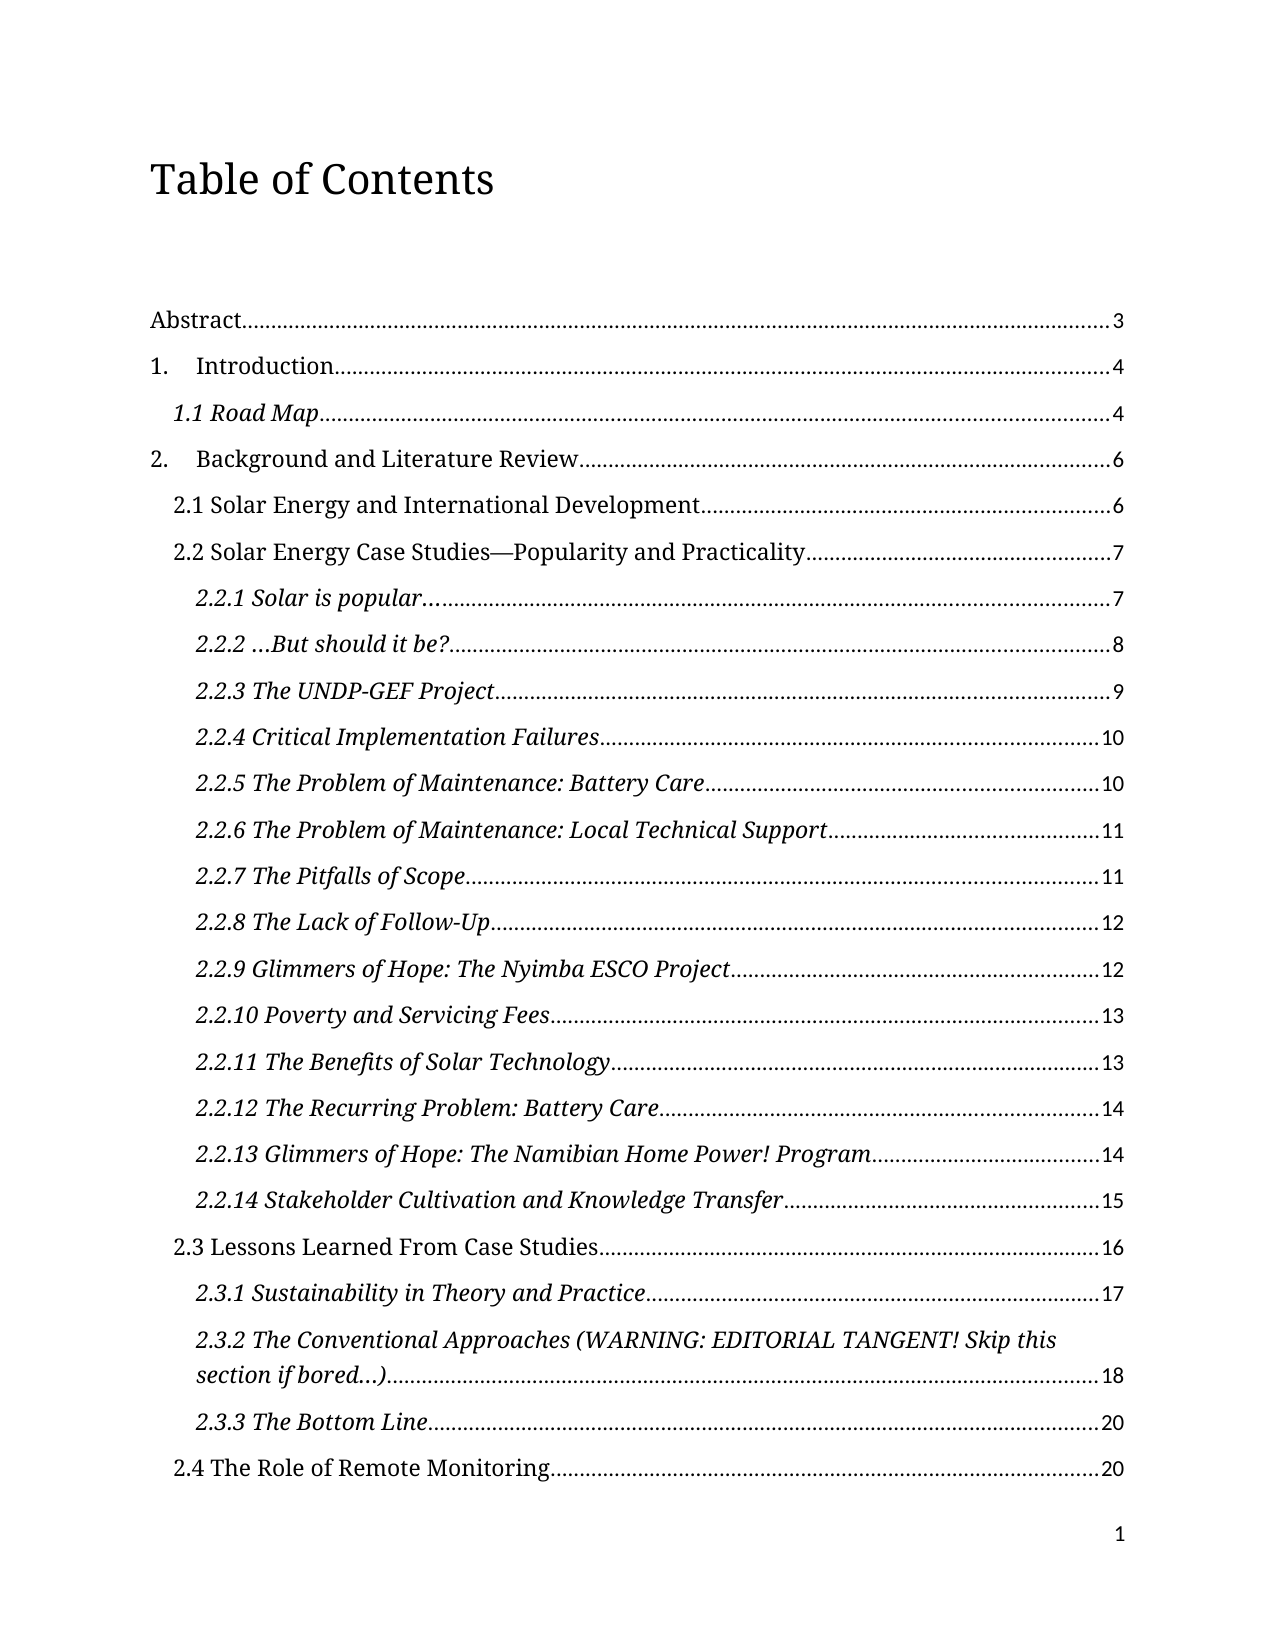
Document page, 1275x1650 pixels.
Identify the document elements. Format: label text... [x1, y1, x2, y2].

text Table of Contents [150, 150, 1125, 207]
